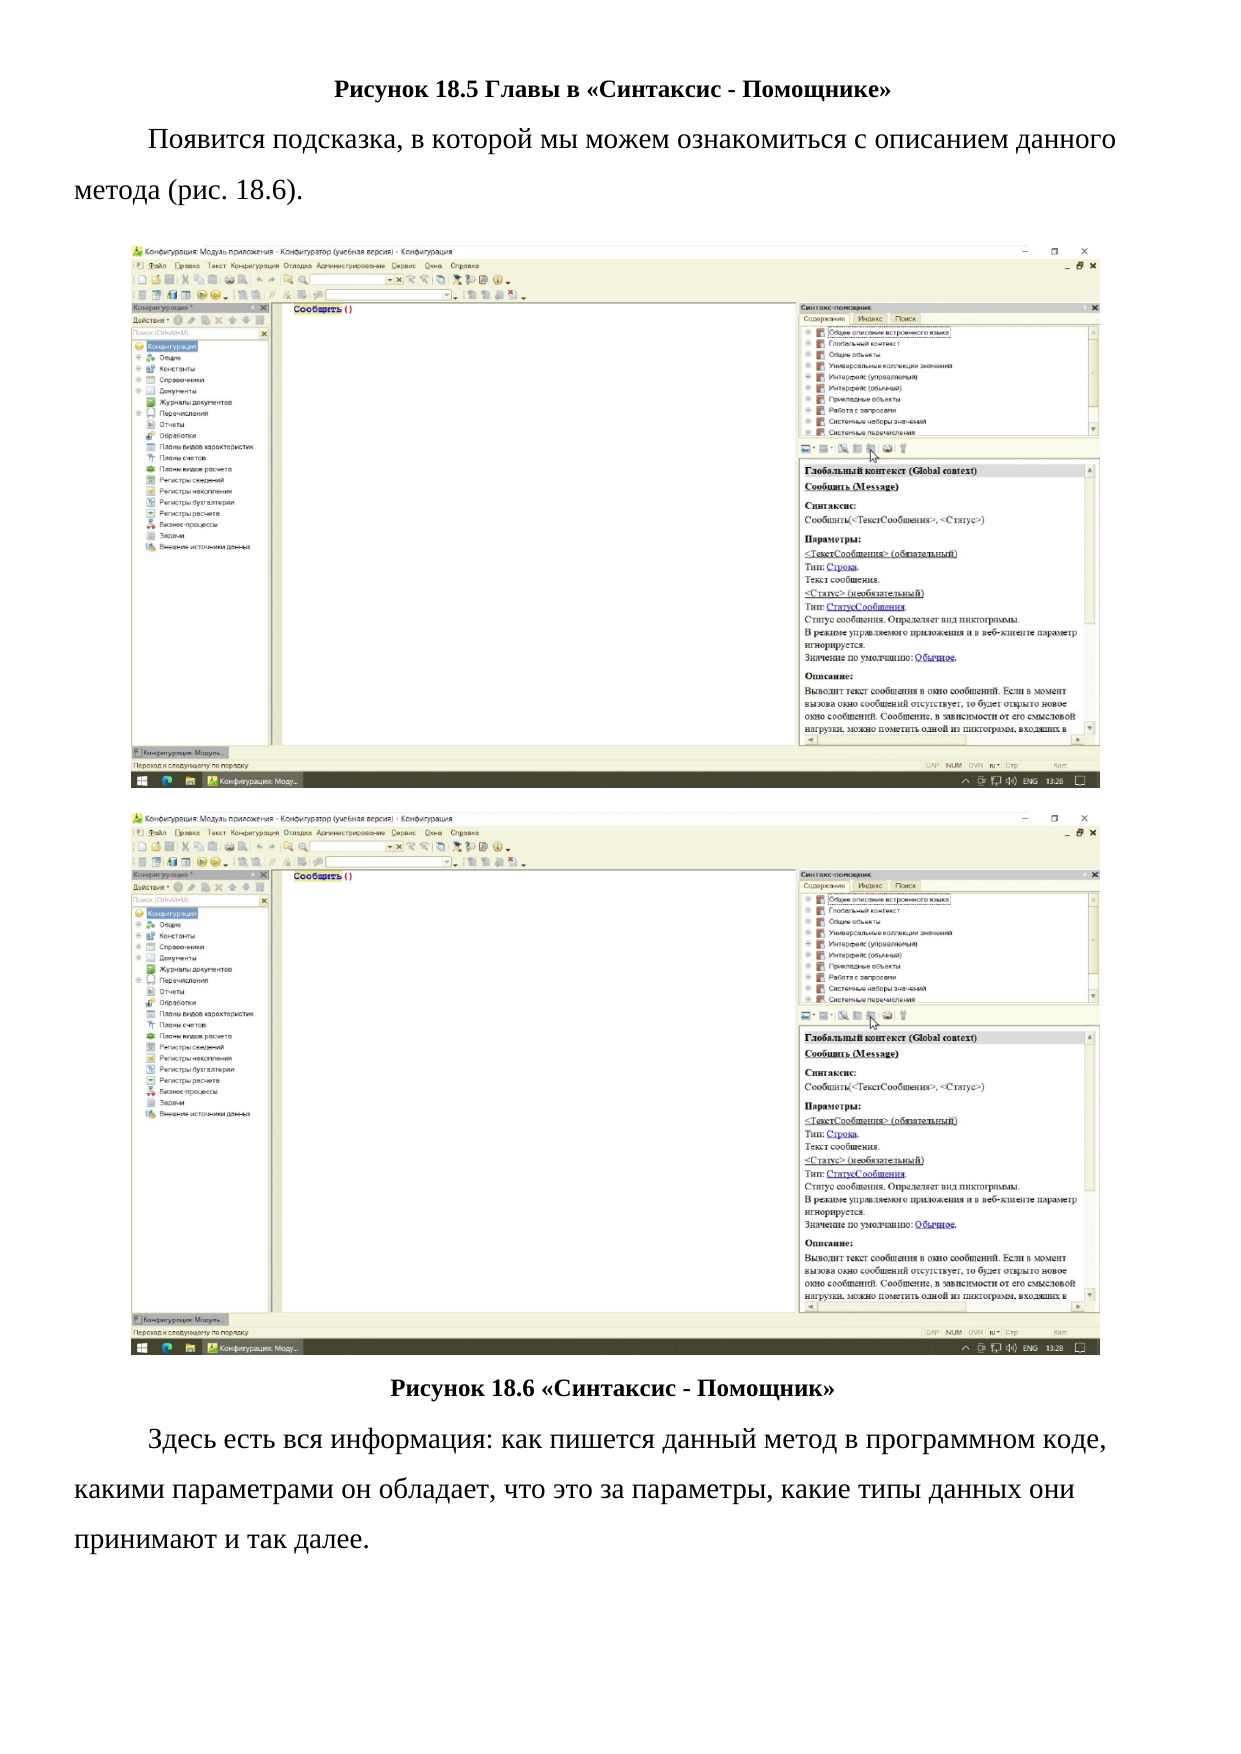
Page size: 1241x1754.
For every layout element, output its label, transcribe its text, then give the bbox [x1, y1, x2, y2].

text Рисунок 18.6 «Синтаксис - Помощник» [74, 1373, 1152, 1402]
text Появится подсказка, в которой мы можем ознакомиться с описанием данного метода (рис. 18.6). [74, 122, 1152, 205]
picture [125, 806, 1100, 1355]
picture [125, 238, 1100, 788]
text Рисунок 18.5 Главы в «Синтаксис - Помощнике» [74, 74, 1152, 103]
text Здесь есть вся информация: как пишется данный метод в программном коде, какими параметрами он обладает, что это за параметры, какие типы данных они принимают и так далее. [74, 1421, 1152, 1555]
